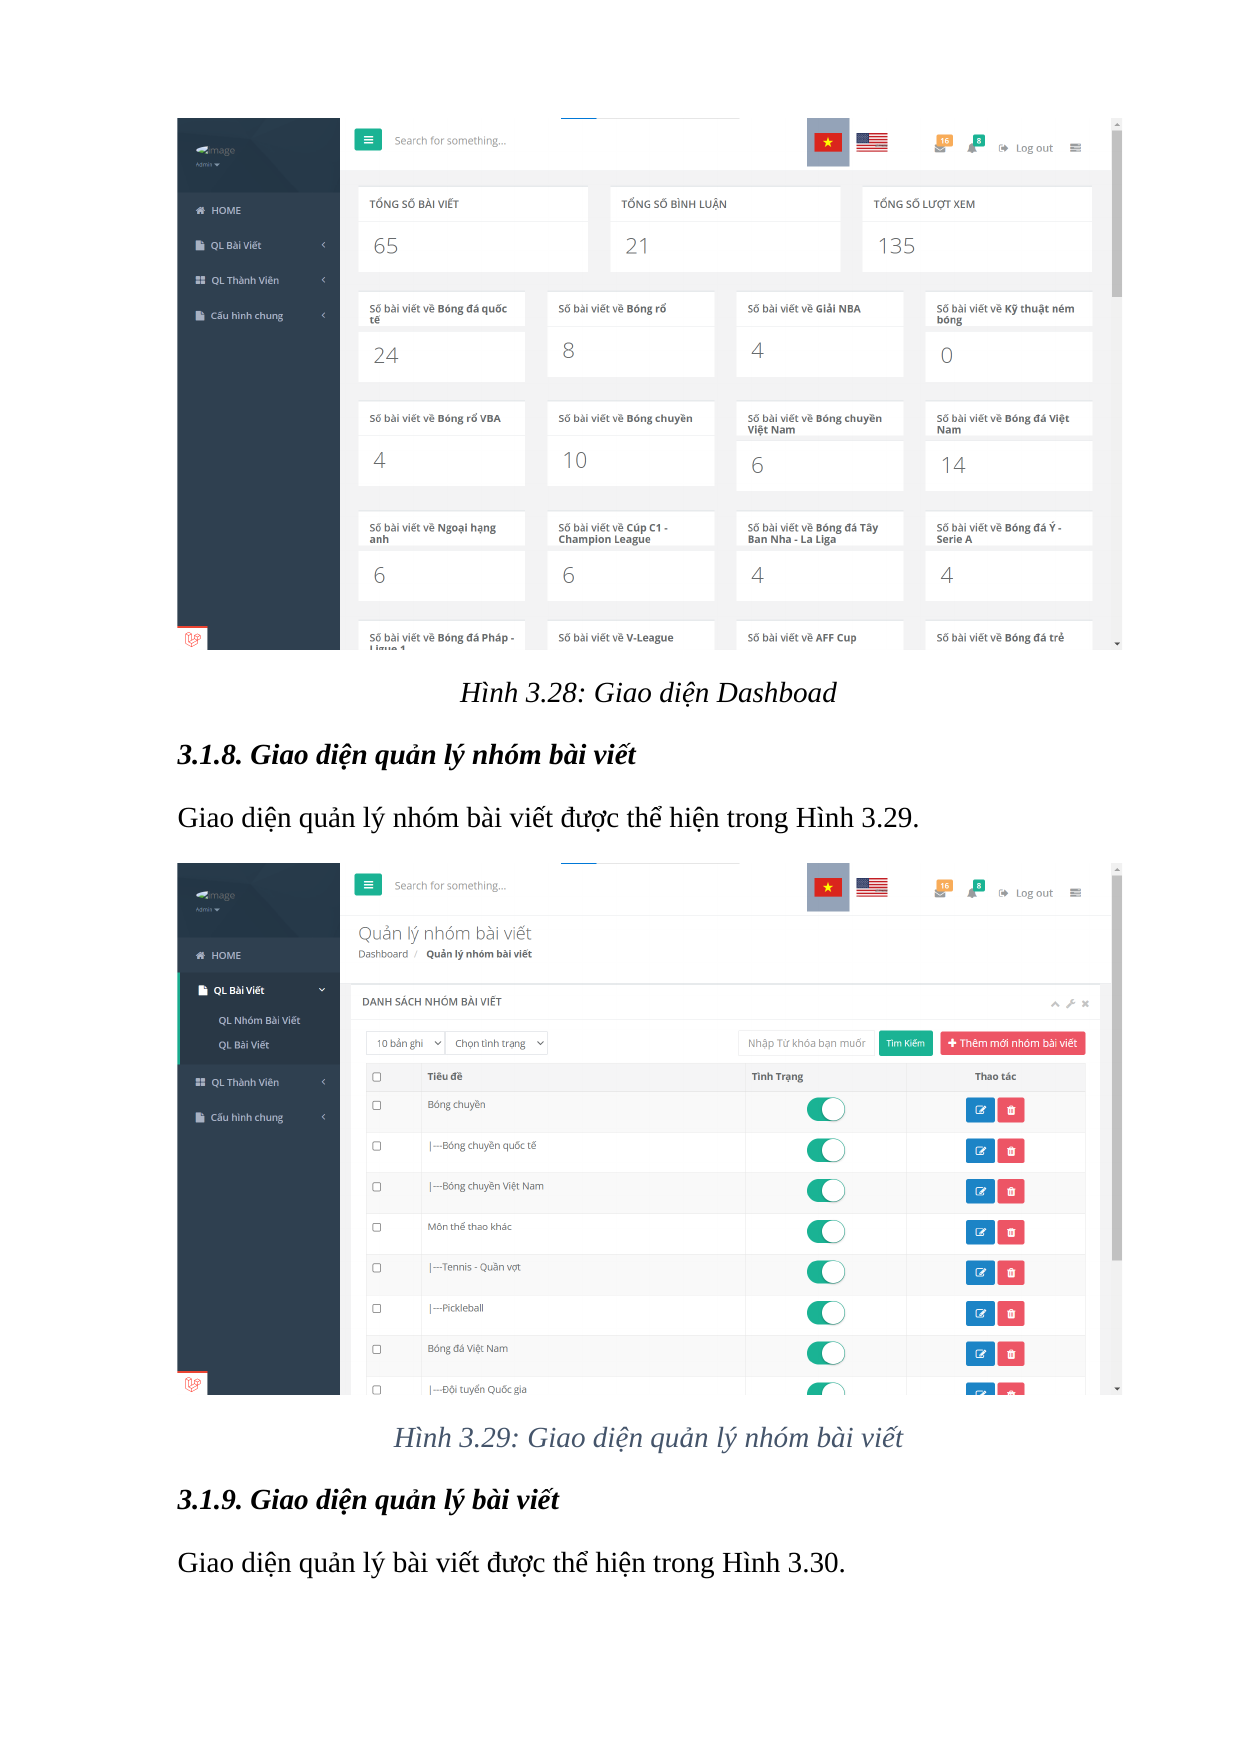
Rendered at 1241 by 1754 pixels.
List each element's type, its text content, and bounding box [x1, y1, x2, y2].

subtitle 3.1.9. Giao diện quản lý bài viết [177, 1482, 1122, 1516]
subtitle 3.1.8. Giao diện quản lý nhóm bài viết [177, 737, 1122, 771]
text Hình 3.29: Giao diện quản lý nhóm bài viết [177, 1420, 1122, 1453]
text Giao diện quản lý bài viết được thể hiện trong Hình 3.30. [177, 1545, 1122, 1579]
text Hình 3.28: Giao diện Dashboad [177, 675, 1122, 708]
picture [177, 863, 1123, 1395]
text Giao diện quản lý nhóm bài viết được thể hiện trong Hình 3.29. [177, 800, 1122, 834]
picture [177, 118, 1123, 650]
